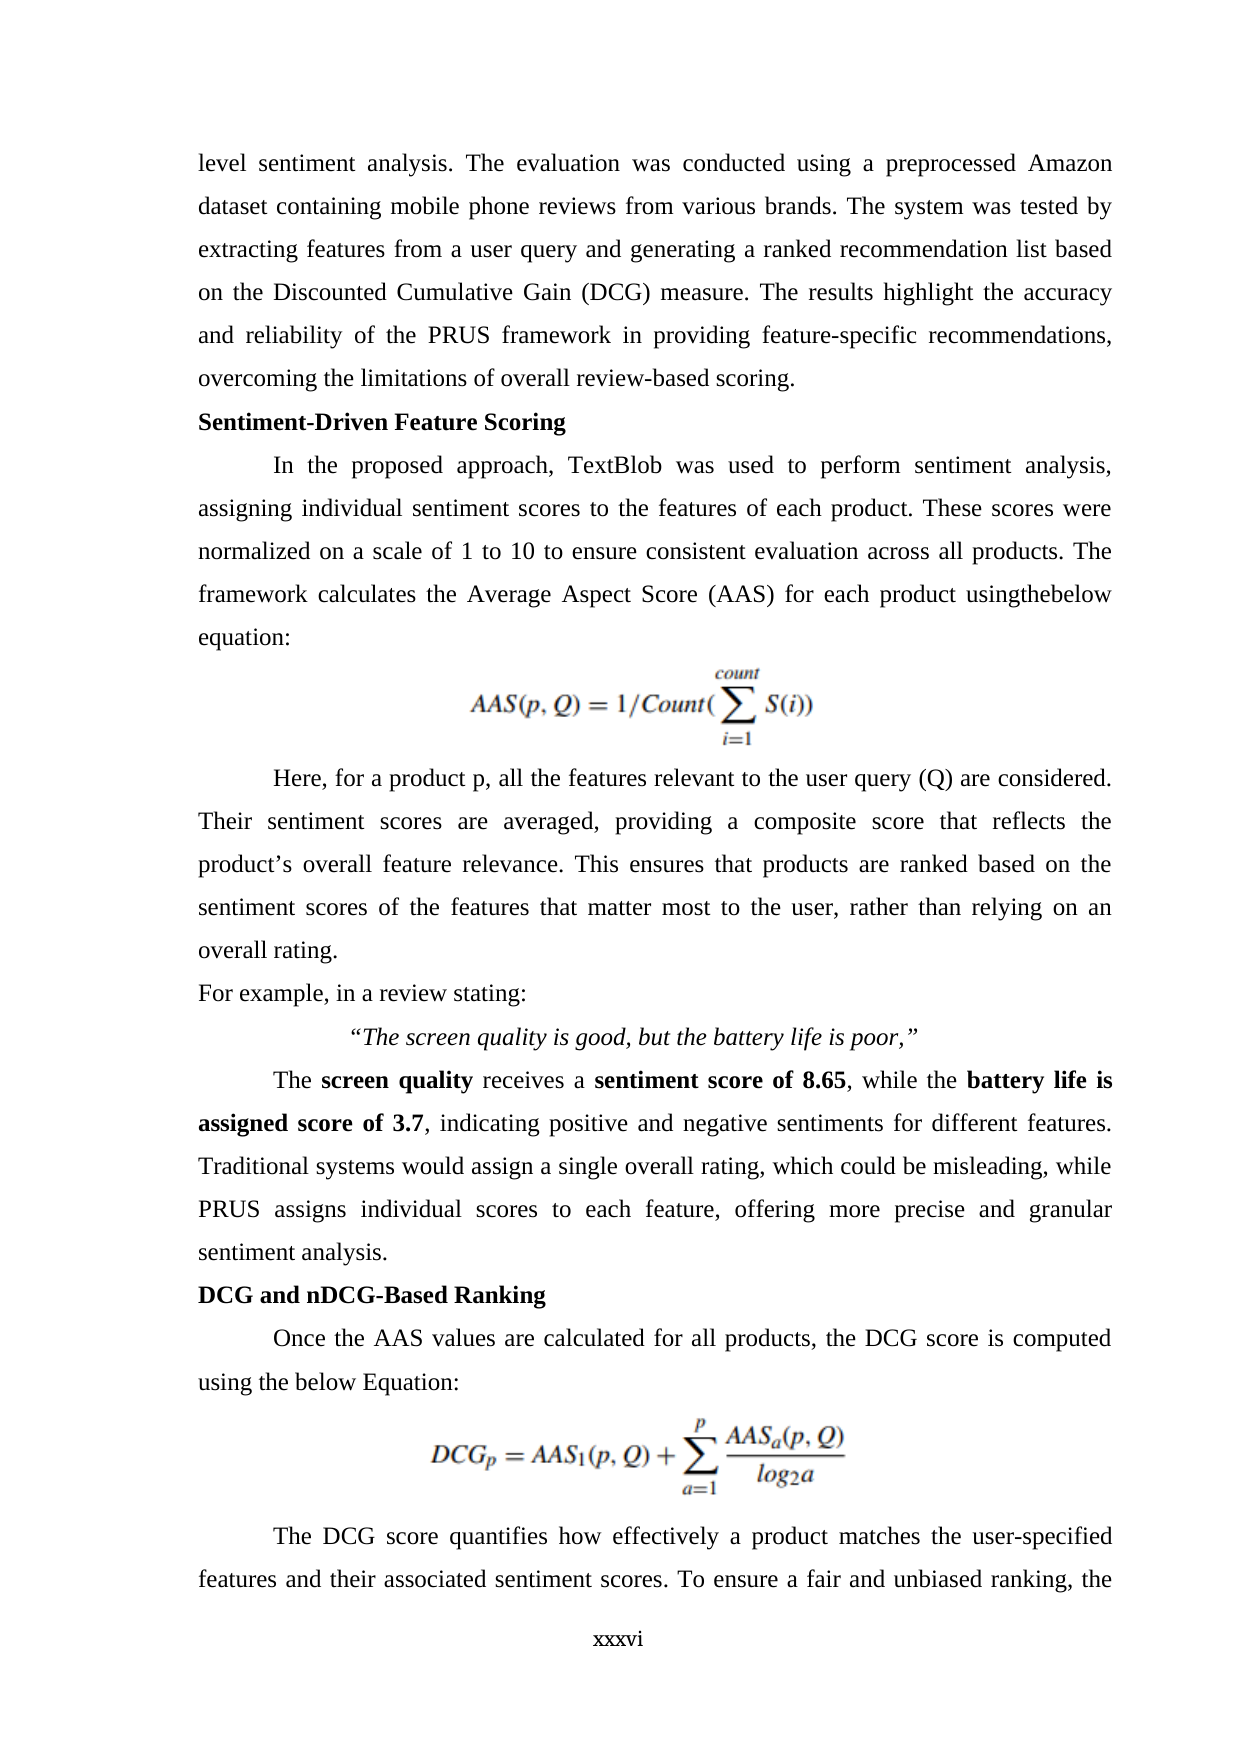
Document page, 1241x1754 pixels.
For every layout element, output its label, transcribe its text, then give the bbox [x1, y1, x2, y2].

picture [401, 1409, 910, 1509]
text The screen quality receives a sentiment score of 8.65, while the battery life is assigned score of 3.7, indicating positive and negative sentiments for different features. Traditional systems would assign a single overall rating, which could be misleading, while PRUS assigns individual scores to each feature, offering more precise and granular sentiment analysis. [198, 1065, 1113, 1266]
text Here, for a product p, all the features relevant to the user query (Q) are considered. Their sentiment scores are averaged, providing a composite score that reflects the product’s overall feature relevance. This ensures that products are ranked based on the sentiment scores of the features that matter most to the user, rather than relying on an overall rating. [198, 763, 1113, 964]
picture [465, 665, 846, 750]
text “The screen quality is good, but the battery life is poor,” [273, 1022, 1113, 1050]
text In the proposed approach, TextBlob was used to perform sentiment analysis, assigning individual sentiment scores to the features of each product. These scores were normalized on a scale of 1 to 10 to ensure consistent evaluation across all products. The framework calculates the Average Aspect Score (AAS) for each product usingthebelow equation: [198, 450, 1113, 651]
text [198, 1521, 1113, 1593]
text Once the AAS values are calculated for all products, the DCG score is computed using the below Equation: [198, 1323, 1113, 1395]
text For example, in a review stating: [198, 978, 1113, 1007]
text DCG and nDCG-Based Ranking [198, 1280, 1113, 1309]
text Sentiment-Driven Feature Scoring [123, 407, 1113, 435]
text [198, 148, 1113, 392]
